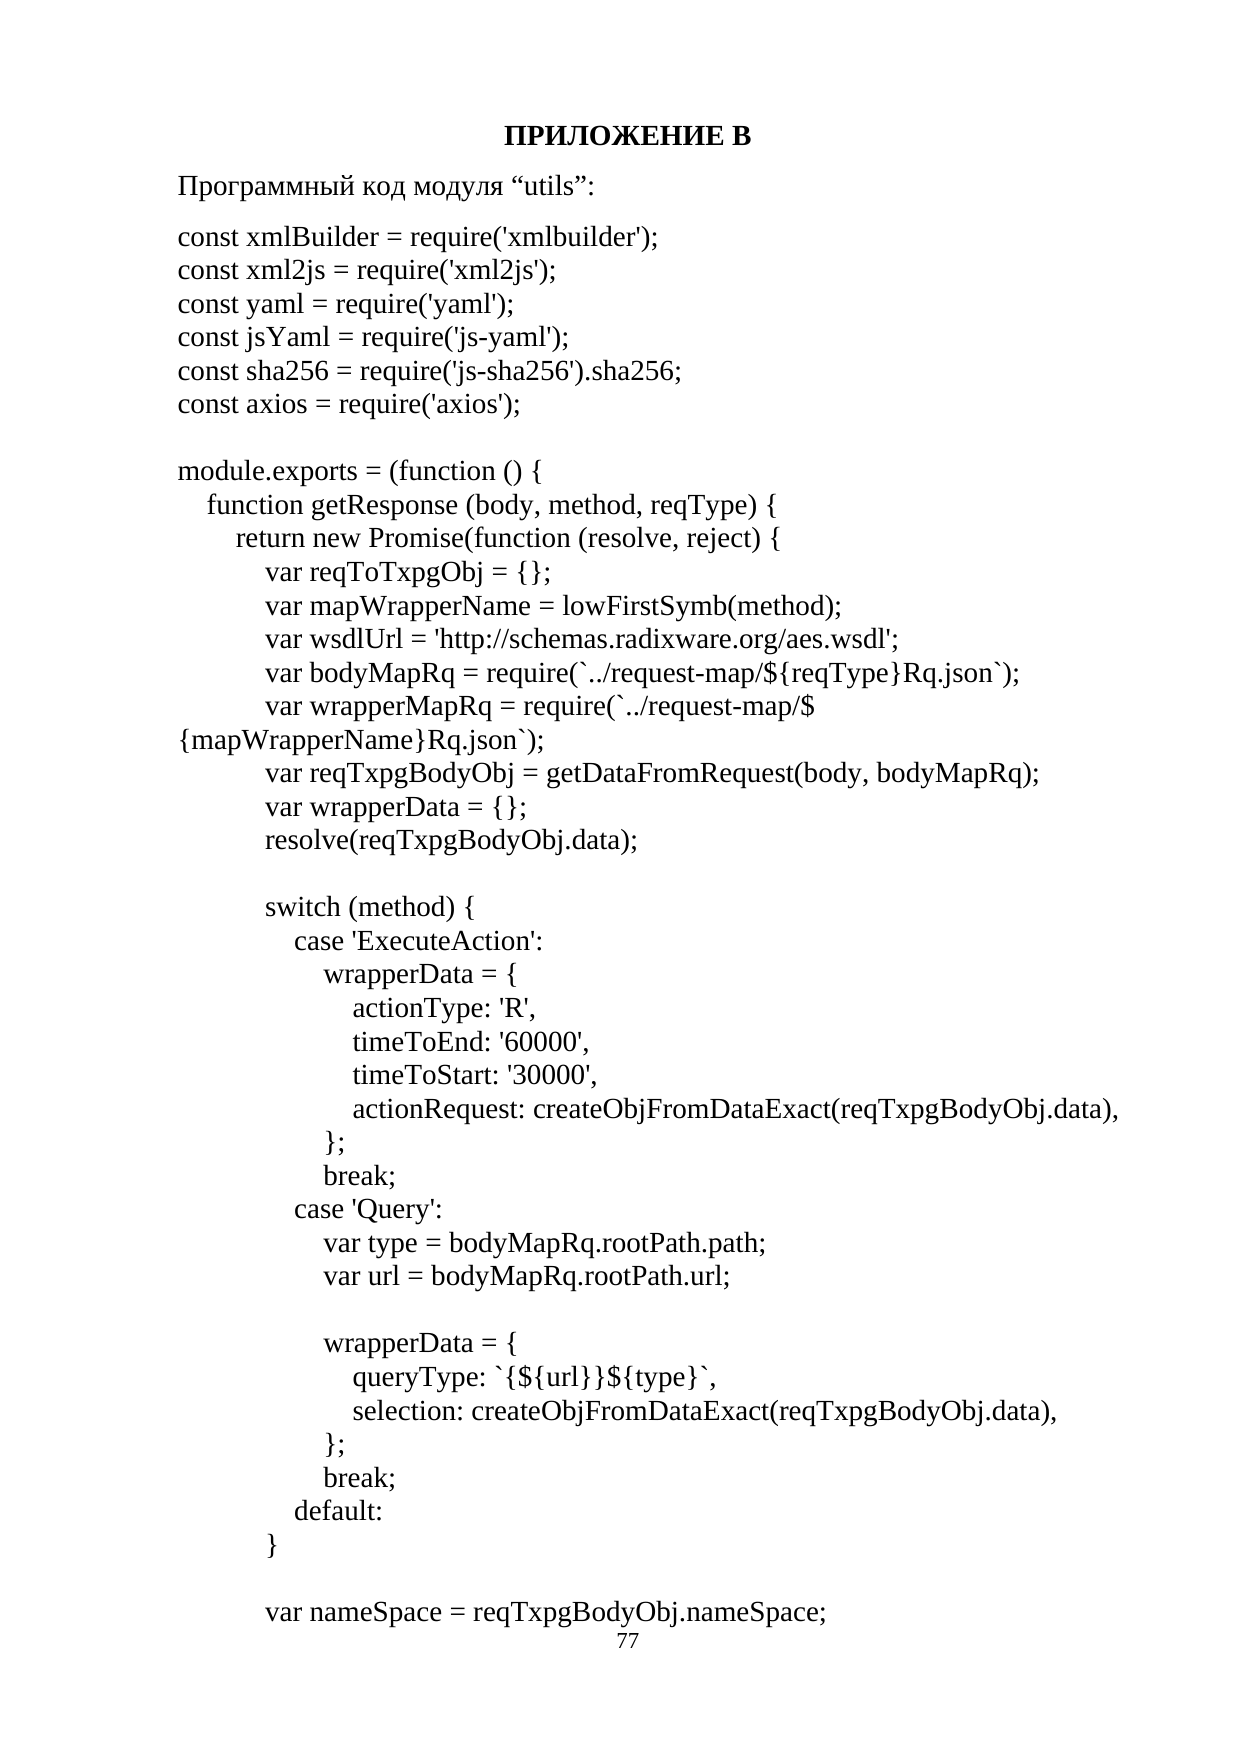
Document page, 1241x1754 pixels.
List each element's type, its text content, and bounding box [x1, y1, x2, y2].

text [177, 219, 1152, 1627]
text Программный код модуля “utils”: [103, 168, 1152, 202]
text ПРИЛОЖЕНИЕ В [103, 118, 1152, 152]
